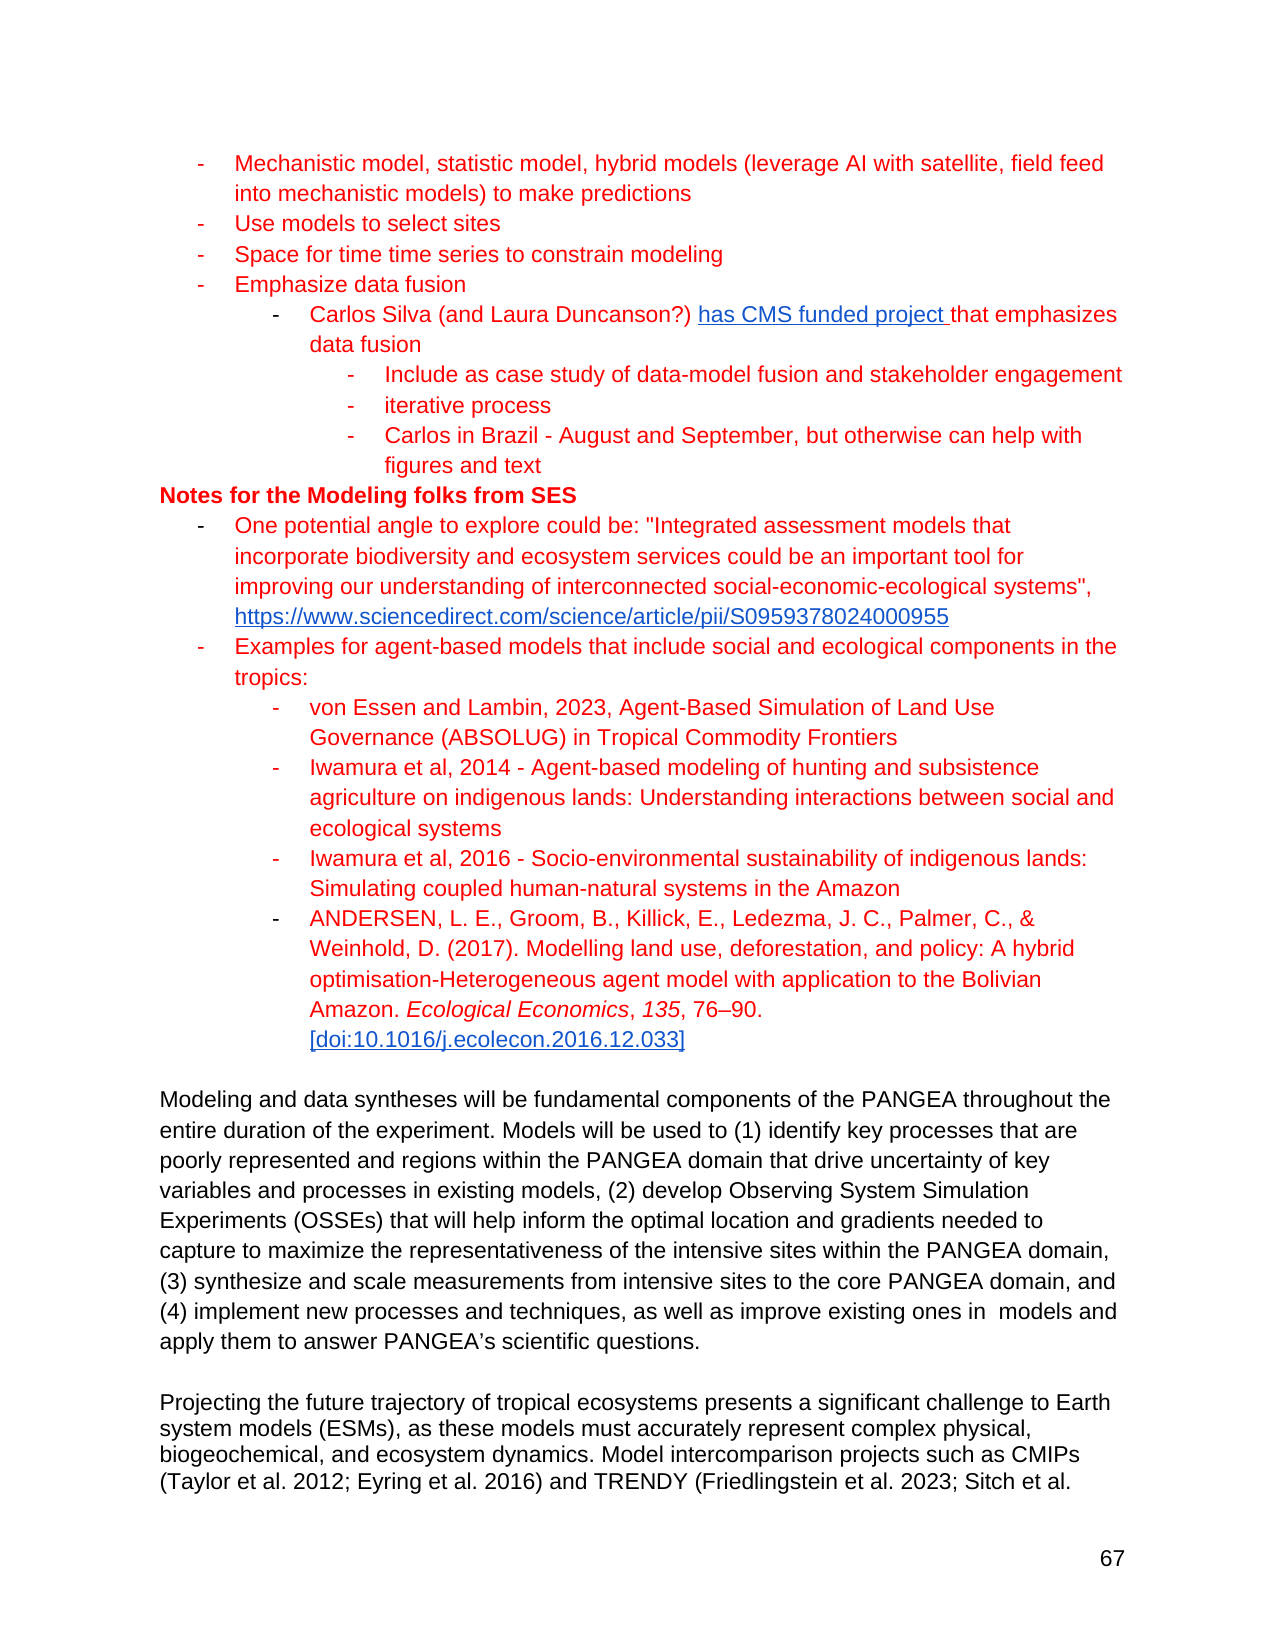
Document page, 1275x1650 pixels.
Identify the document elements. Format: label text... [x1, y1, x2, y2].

list Emphasize data fusion [197, 271, 1125, 297]
text Notes for the Modeling folks from SES [159, 482, 1125, 509]
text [159, 1388, 1125, 1494]
list Use models to select sites [197, 210, 1125, 237]
list Mechanistic model, statistic model, hybrid models (leverage AI with satellite, field feed into mechanistic models) to make predictions [197, 150, 1125, 207]
list One potential angle to explore could be: "Integrated assessment models that incorporate biodiversity and ecosystem services could be an important tool for improving our understanding of interconnected social-economic-ecological systems", https://www.sciencedirect.com/science/article/pii/S0959378024000955 [197, 512, 1125, 629]
list ANDERSEN, L. E., Groom, B., Killick, E., Ledezma, J. C., Palmer, C., & Weinhold, D. (2017). Modelling land use, deforestation, and policy: A hybrid optimisation-Heterogeneous agent model with application to the Bolivian Amazon. Ecological Economics, 135, 76–90. [doi:10.1016/j.ecolecon.2016.12.033] [272, 905, 1125, 1052]
list Include as case study of data-model fusion and stakeholder engagement [347, 361, 1125, 388]
list Examples for agent-based models that include social and ecological components in the tropics: [197, 633, 1125, 690]
list Iwamura et al, 2016 - Socio-environmental sustainability of indigenous lands: Simulating coupled human-natural systems in the Amazon [272, 845, 1125, 901]
list von Essen and Lambin, 2023, Agent-Based Simulation of Land Use Governance (ABSOLUG) in Tropical Commodity Frontiers [272, 694, 1125, 750]
list iterative process [347, 392, 1125, 418]
list Carlos Silva (and Laura Duncanson?) has CMS funded project that emphasizes data fusion [272, 301, 1125, 358]
list Space for time time series to constrain modeling [197, 241, 1125, 267]
list Carlos in Brazil - August and September, but otherwise can help with figures and text [347, 422, 1125, 478]
text Modeling and data syntheses will be fundamental components of the PANGEA throughout the entire duration of the experiment. Models will be used to (1) identify key processes that are poorly represented and regions within the PANGEA domain that drive uncertainty of key variables and processes in existing models, (2) develop Observing System Simulation Experiments (OSSEs) that will help inform the optimal location and gradients needed to capture to maximize the representativeness of the intensive sites within the PANGEA domain, (3) synthesize and scale measurements from intensive sites to the core PANGEA domain, and (4) implement new processes and techniques, as well as improve existing ones in models and apply them to answer PANGEA’s scientific questions. [159, 1086, 1125, 1354]
list Iwamura et al, 2014 - Agent-based modeling of hunting and subsistence agriculture on indigenous lands: Understanding interactions between social and ecological systems [272, 754, 1125, 841]
